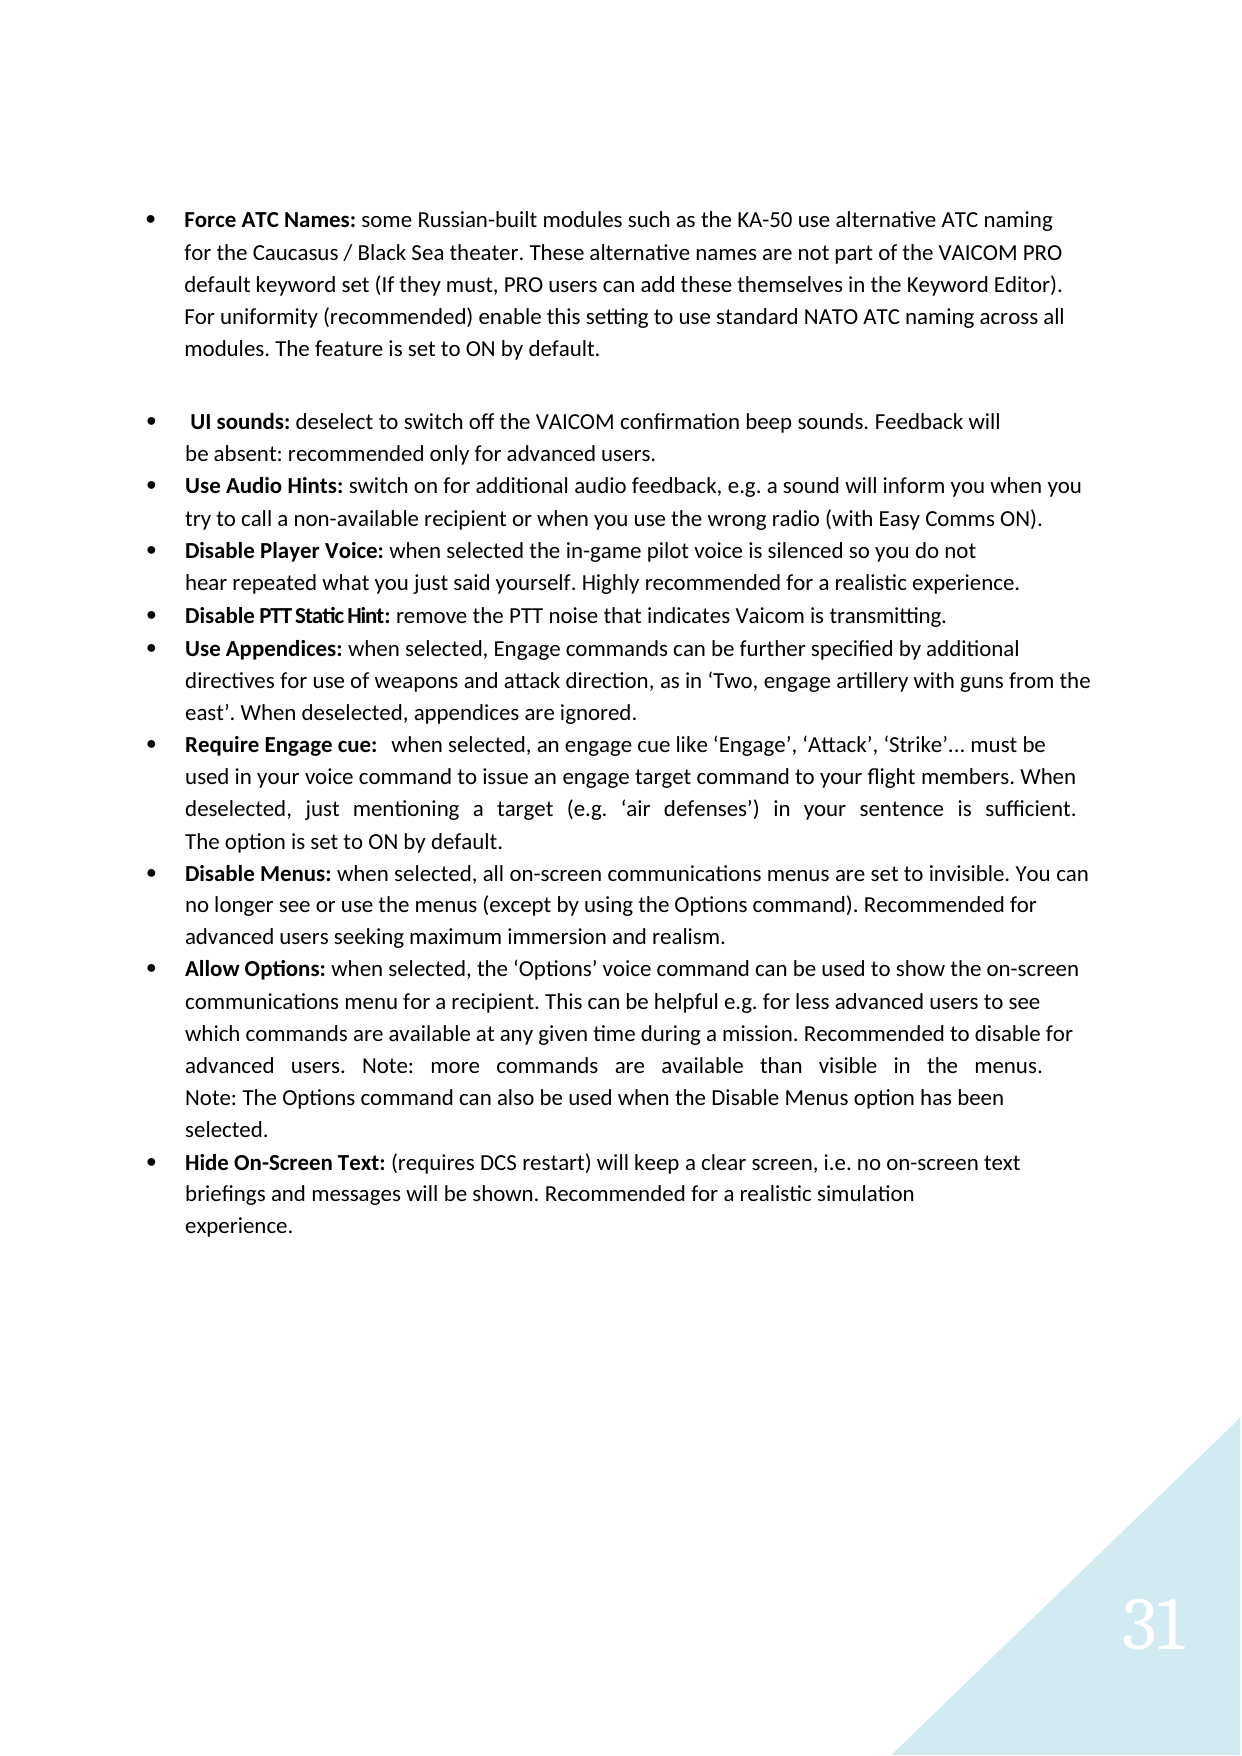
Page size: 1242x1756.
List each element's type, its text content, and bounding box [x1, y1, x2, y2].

list Force ATC Names: some Russian-built modules such as the KA-50 use alternative ATC naming for the Caucasus / Black Sea theater. These alternative names are not part of the VAICOM PRO default keyword set (If they must, PRO users can add these themselves in the Keyword Editor). For uniformity (recommended) enable this setting to use standard NATO ATC naming across all modules. The feature is set to ON by default. [147, 205, 1084, 362]
list Allow Options: when selected, the ‘Options’ voice command can be used to show the on-screen communications menu for a recipient. This can be helpful e.g. for less advanced users to see which commands are available at any given time during a mission. Recommended to disable for advanced users. Note: more commands are available than visible in the menus. Note: The Options command can also be used when the Disable Menus option has been selected. [147, 954, 1092, 1143]
list Disable Menus: when selected, all on-screen communications menus are set to invisible. You can no longer see or use the menus (except by using the Options command). Recommended for advanced users seeking maximum immersion and realism. [147, 859, 1089, 950]
list Use Audio Hints: switch on for additional audio feedback, e.g. a sound will inform you when you try to call a non-available recipient or when you use the wrong radio (with Easy Comms ON). [147, 471, 1083, 532]
list Require Engage cue: when selected, an engage cue like ‘Engage’, ‘Attack’, ‘Strike’... must be used in your voice command to issue an engage target command to your flight members. When deselected, just mentioning a target (e.g. ‘air defenses’) in your sentence is sufficient. The option is set to ON by default. [147, 730, 1081, 855]
list Disable Player Voice: when selected the in-game pilot voice is silenced so you do not hear repeated what you just said yourself. Highly recommended for a realistic experience. [147, 536, 1023, 596]
list UI sounds: deselect to switch off the VAICOM confirmation beep sounds. Feedback will be absent: recommended only for advanced users. [147, 407, 1024, 467]
list Use Appendices: when selected, Engage commands can be further specified by additional directives for use of weapons and attack direction, as in ‘Two, engage artillery with guns from the east’. When deselected, appendices are ignored. [147, 634, 1093, 726]
list Hide On-Screen Text: (requires DCS restart) will keep a clear screen, i.e. no on-screen text briefings and messages will be shown. Recommended for a realistic simulation experience. [147, 1148, 1027, 1239]
list Disable PTT Static Hint: remove the PTT noise that indicates Vaicom is transmitting. [147, 601, 1131, 629]
